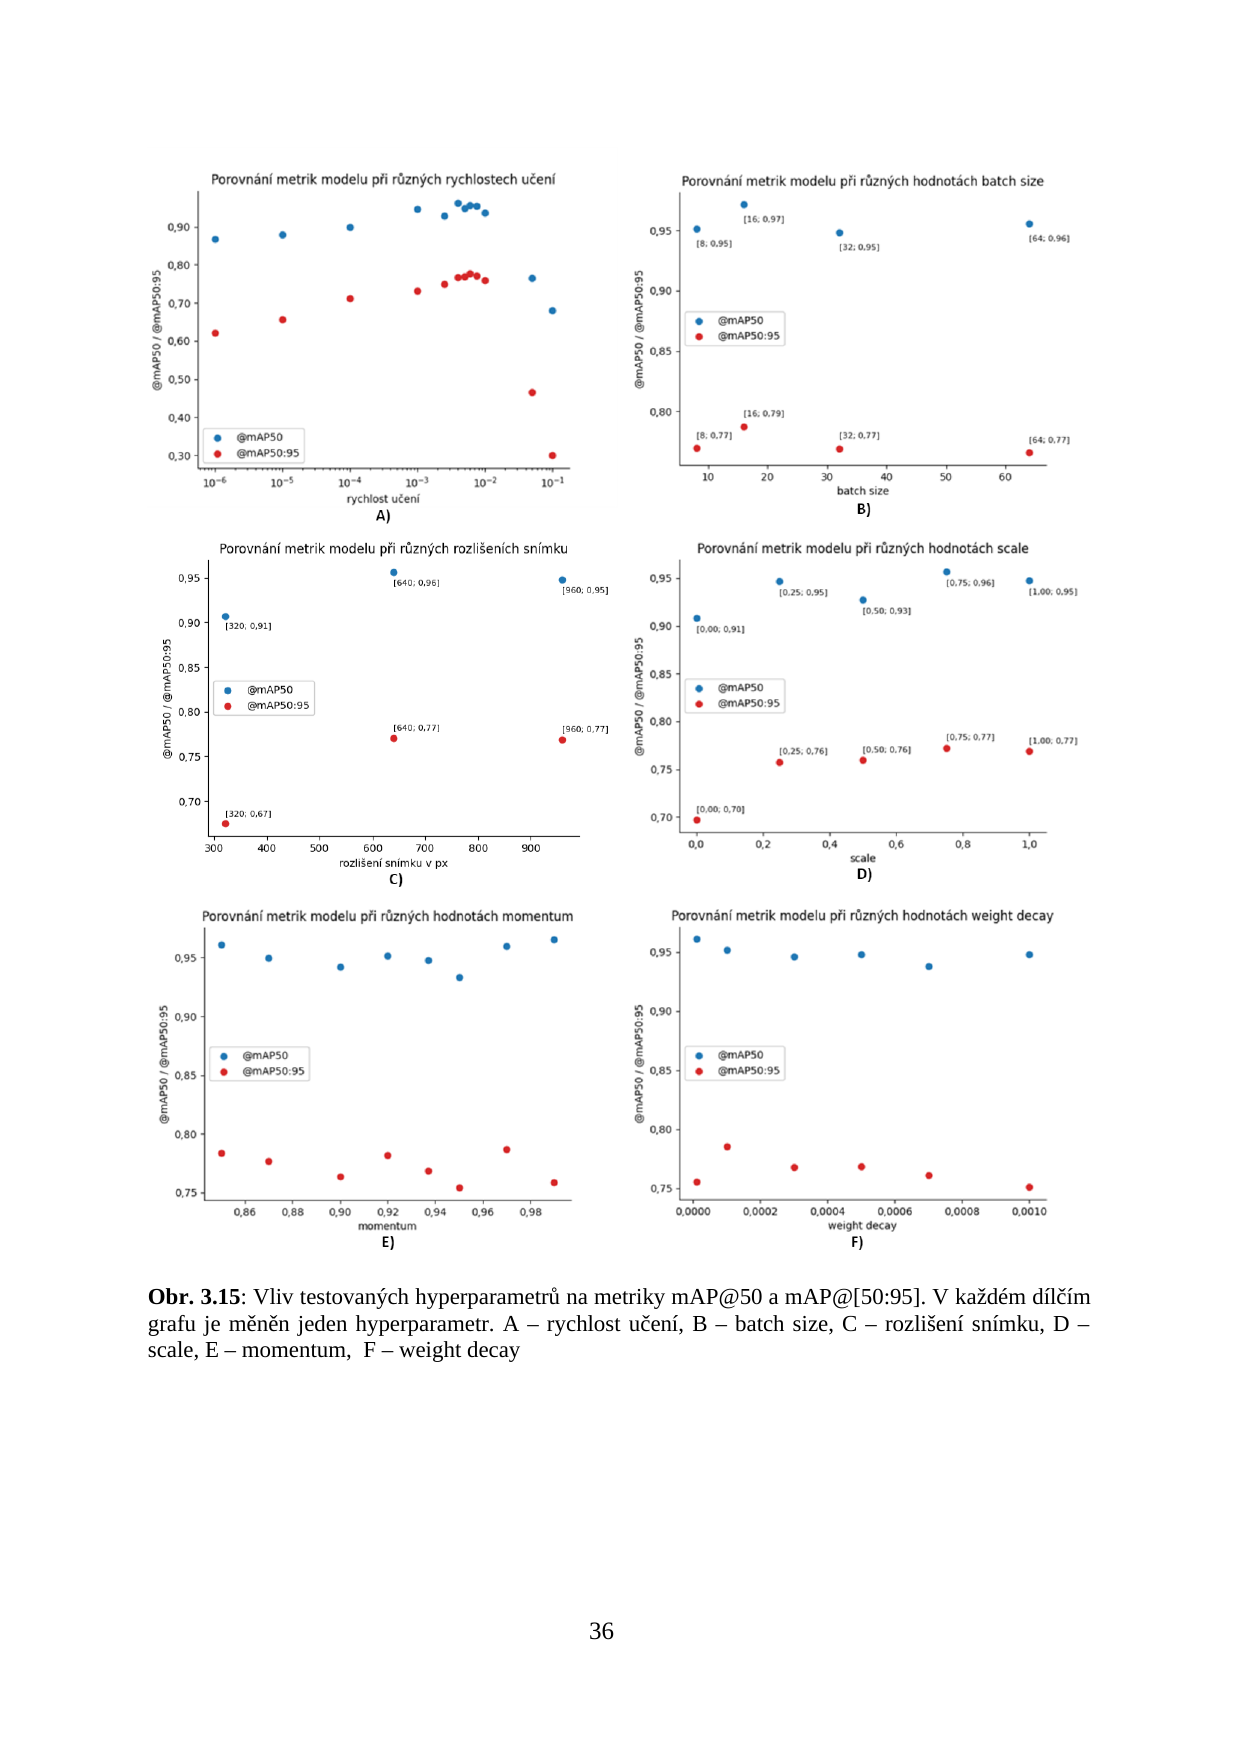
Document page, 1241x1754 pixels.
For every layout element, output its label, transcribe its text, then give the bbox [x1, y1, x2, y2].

picture [147, 147, 1093, 1269]
